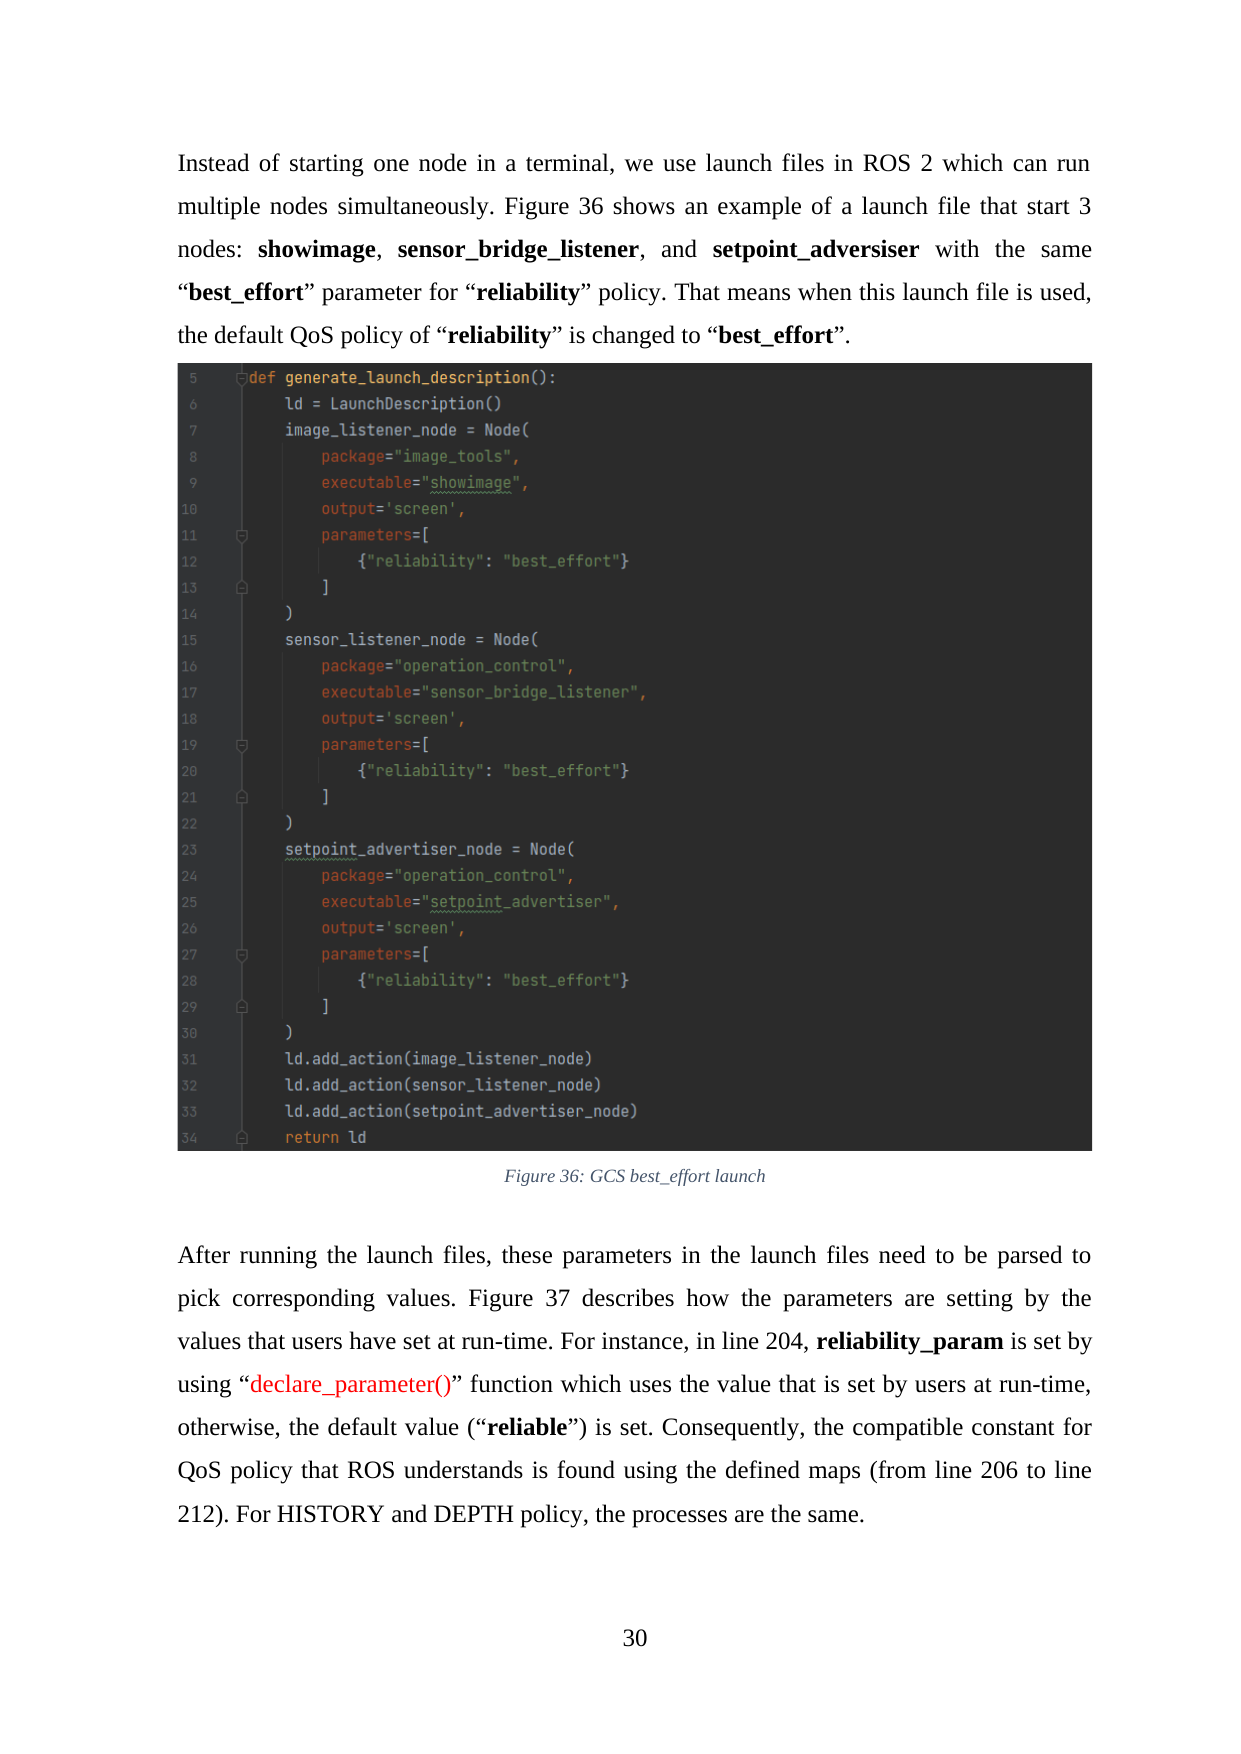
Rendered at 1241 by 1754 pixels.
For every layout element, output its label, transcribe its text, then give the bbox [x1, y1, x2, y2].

text Figure 36: GCS best_effort launch [177, 1165, 1092, 1187]
text Instead of starting one node in a terminal, we use launch files in ROS 2 which can run multiple nodes simultaneously. Figure 36 shows an example of a launch file that start 3 nodes: showimage, sensor_bridge_listener, and setpoint_adversiser with the same “best_effort” parameter for “reliability” policy. That means when this launch file is used, the default QoS policy of “reliability” is changed to “best_effort”. [177, 148, 1092, 349]
text After running the launch files, these parameters in the launch files need to be parsed to pick corresponding values. Figure 37 describes how the parameters are setting by the values that users have set at run-time. For instance, in line 204, reliability_param is set by using “declare_parameter()” function which uses the value that is set by users at run-time, otherwise, the default value (“reliable”) is set. Consequently, the compatible constant for QoS policy that ROS understands is found using the defined maps (from line 206 to line 212). For HISTORY and DEPTH policy, the processes are the same. [177, 1240, 1092, 1527]
picture [177, 363, 1093, 1151]
